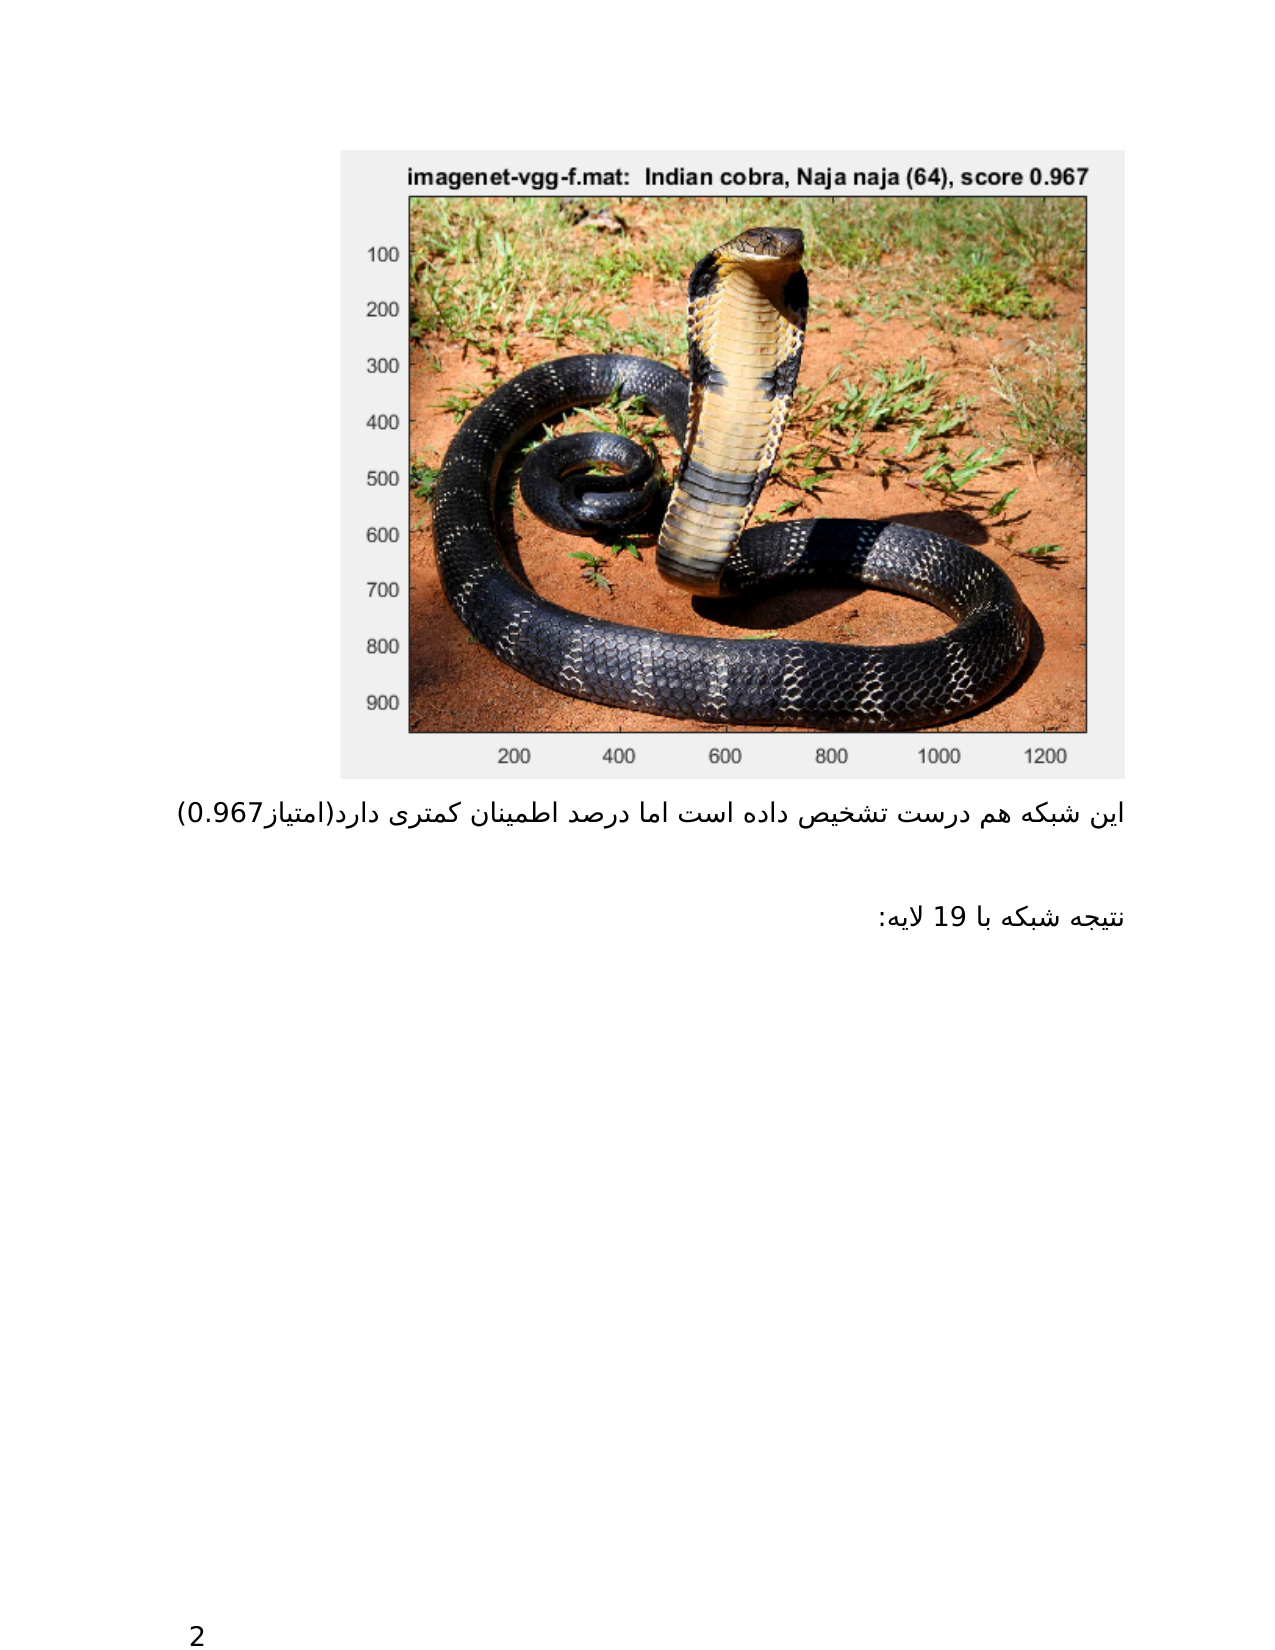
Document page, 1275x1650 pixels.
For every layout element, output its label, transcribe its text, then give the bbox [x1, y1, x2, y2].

text این شبکه هم درست تشخیص داده است اما درصد اطمینان کمتری دارد(امتیاز0.967) [150, 797, 1125, 829]
text نتیجه شبکه با 19 لایه: [150, 902, 1125, 933]
picture [340, 150, 1125, 779]
